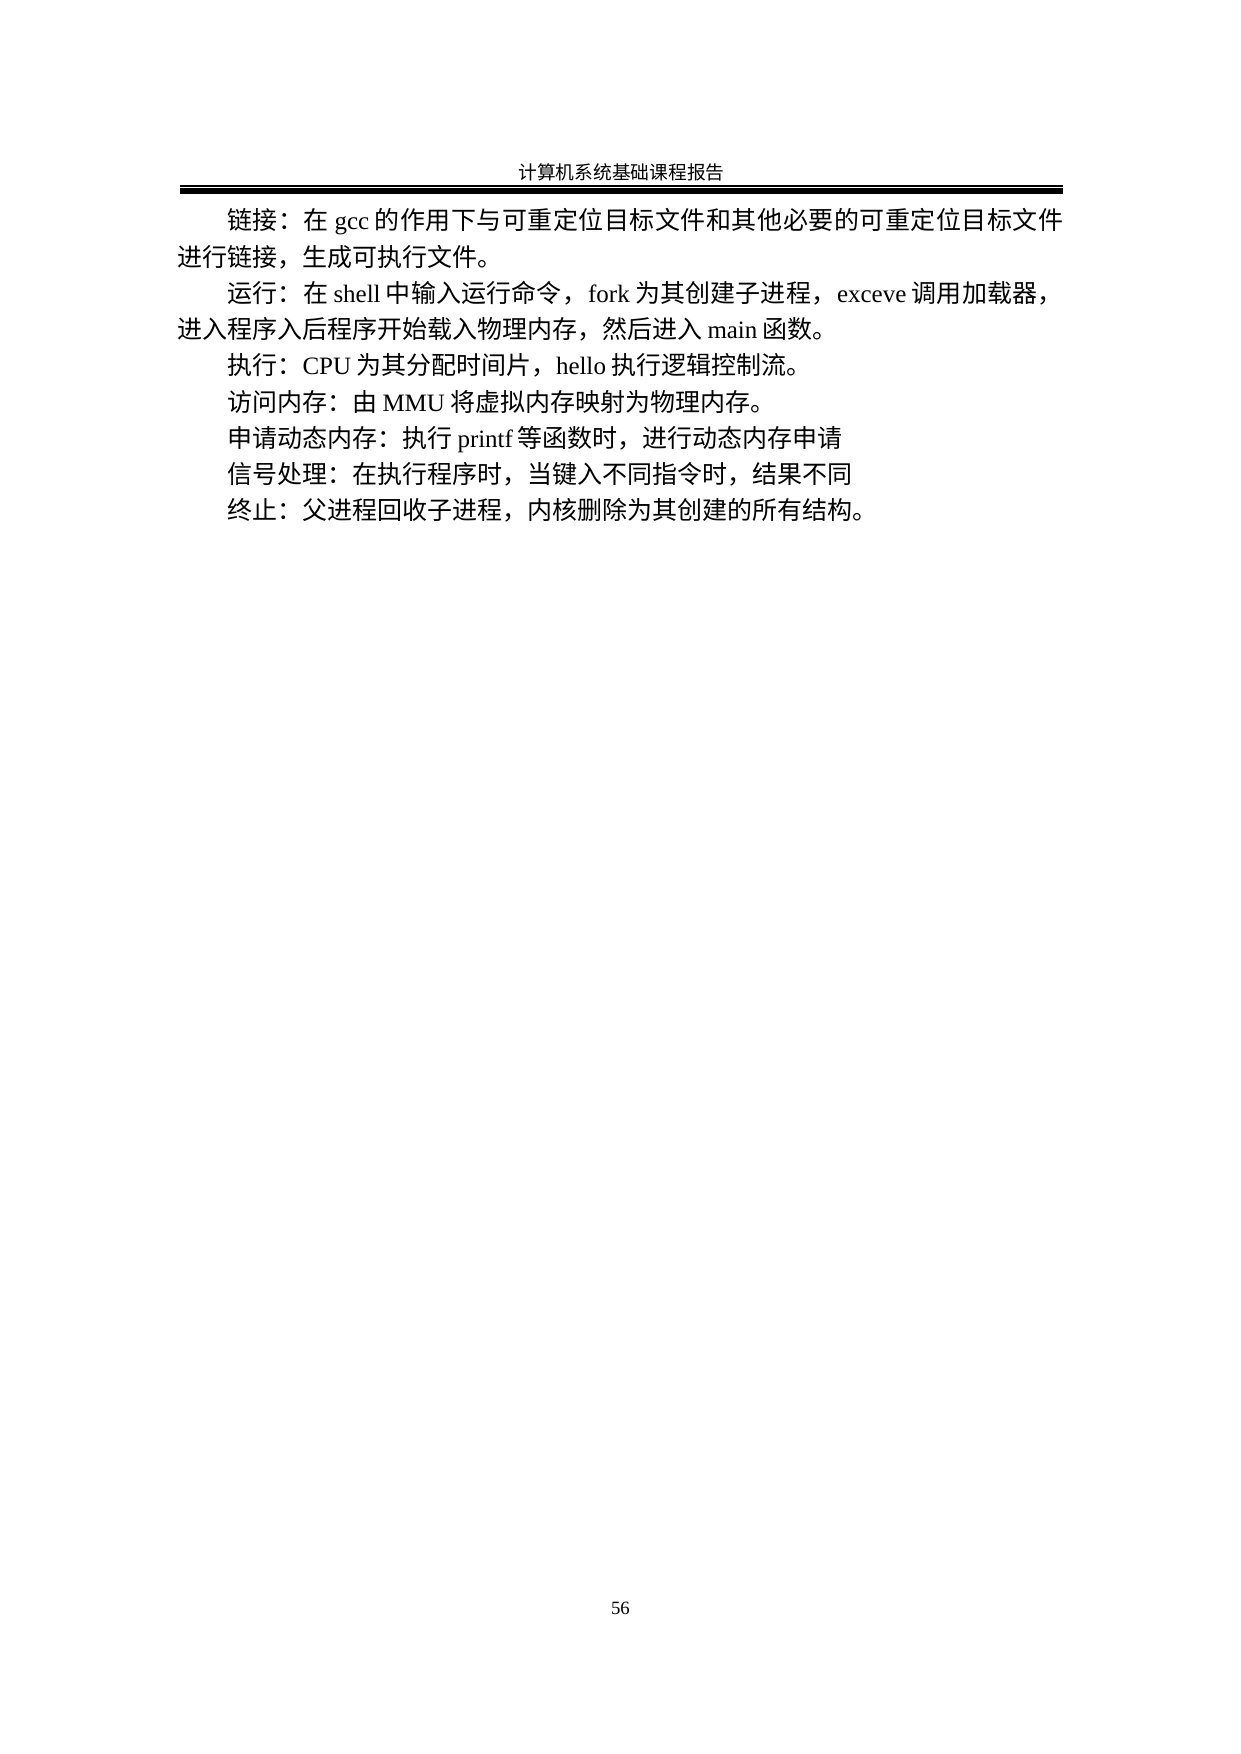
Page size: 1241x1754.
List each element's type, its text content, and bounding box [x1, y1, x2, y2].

text 链接：在gcc的作用下与可重定位目标文件和其他必要的可重定位目标文件进行链接，生成可执行文件。 [177, 201, 1063, 273]
text 信号处理：在执行程序时，当键入不同指令时，结果不同 [177, 454, 1063, 491]
text 运行：在shell中输入运行命令，fork为其创建子进程，exceve调用加载器，进入程序入后程序开始载入物理内存，然后进入main函数。 [177, 273, 1063, 346]
text 申请动态内存：执行printf等函数时，进行动态内存申请 [177, 418, 1063, 454]
text 终止：父进程回收子进程，内核删除为其创建的所有结构。 [177, 491, 1063, 527]
text 执行：CPU为其分配时间片，hello执行逻辑控制流。 [177, 346, 1063, 382]
text 访问内存：由MMU将虚拟内存映射为物理内存。 [177, 382, 1063, 418]
